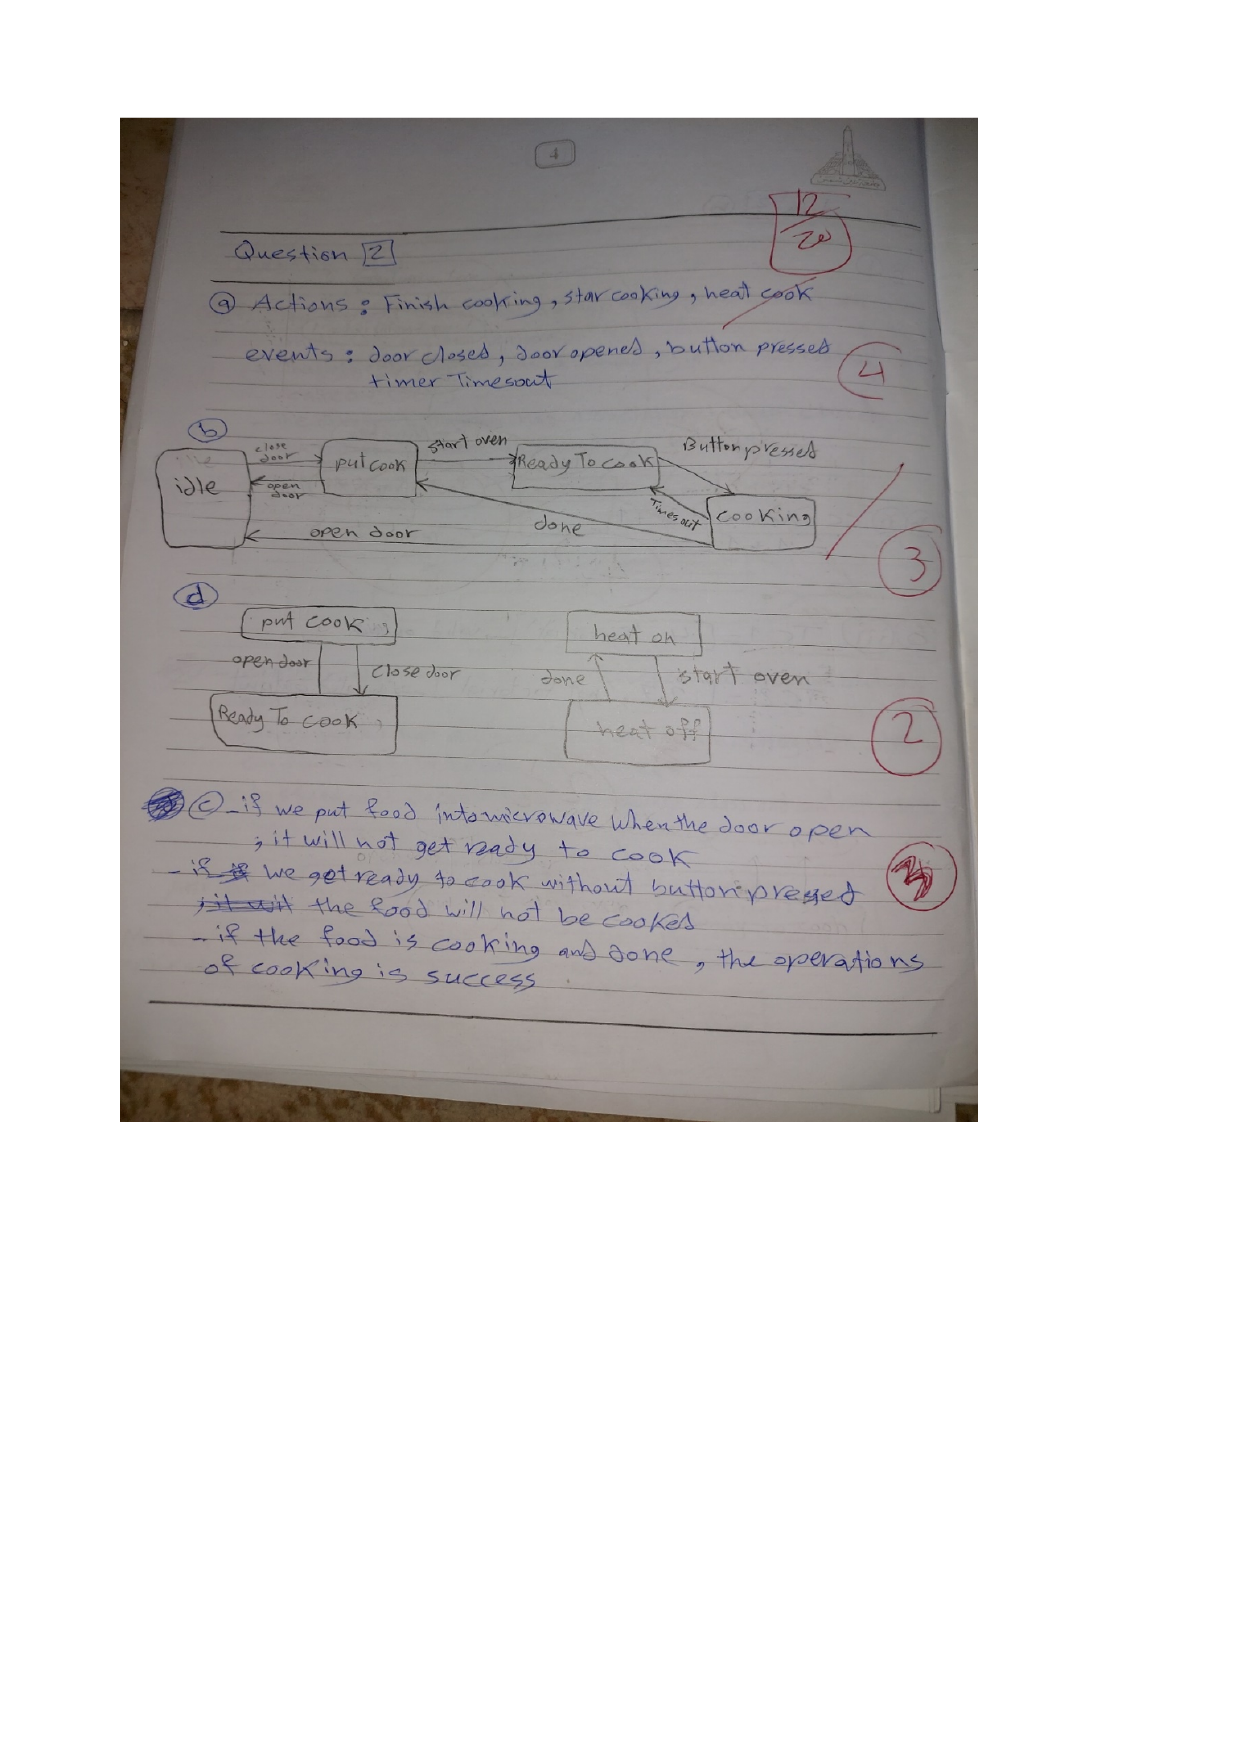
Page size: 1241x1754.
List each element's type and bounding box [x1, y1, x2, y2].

picture [120, 118, 978, 1121]
